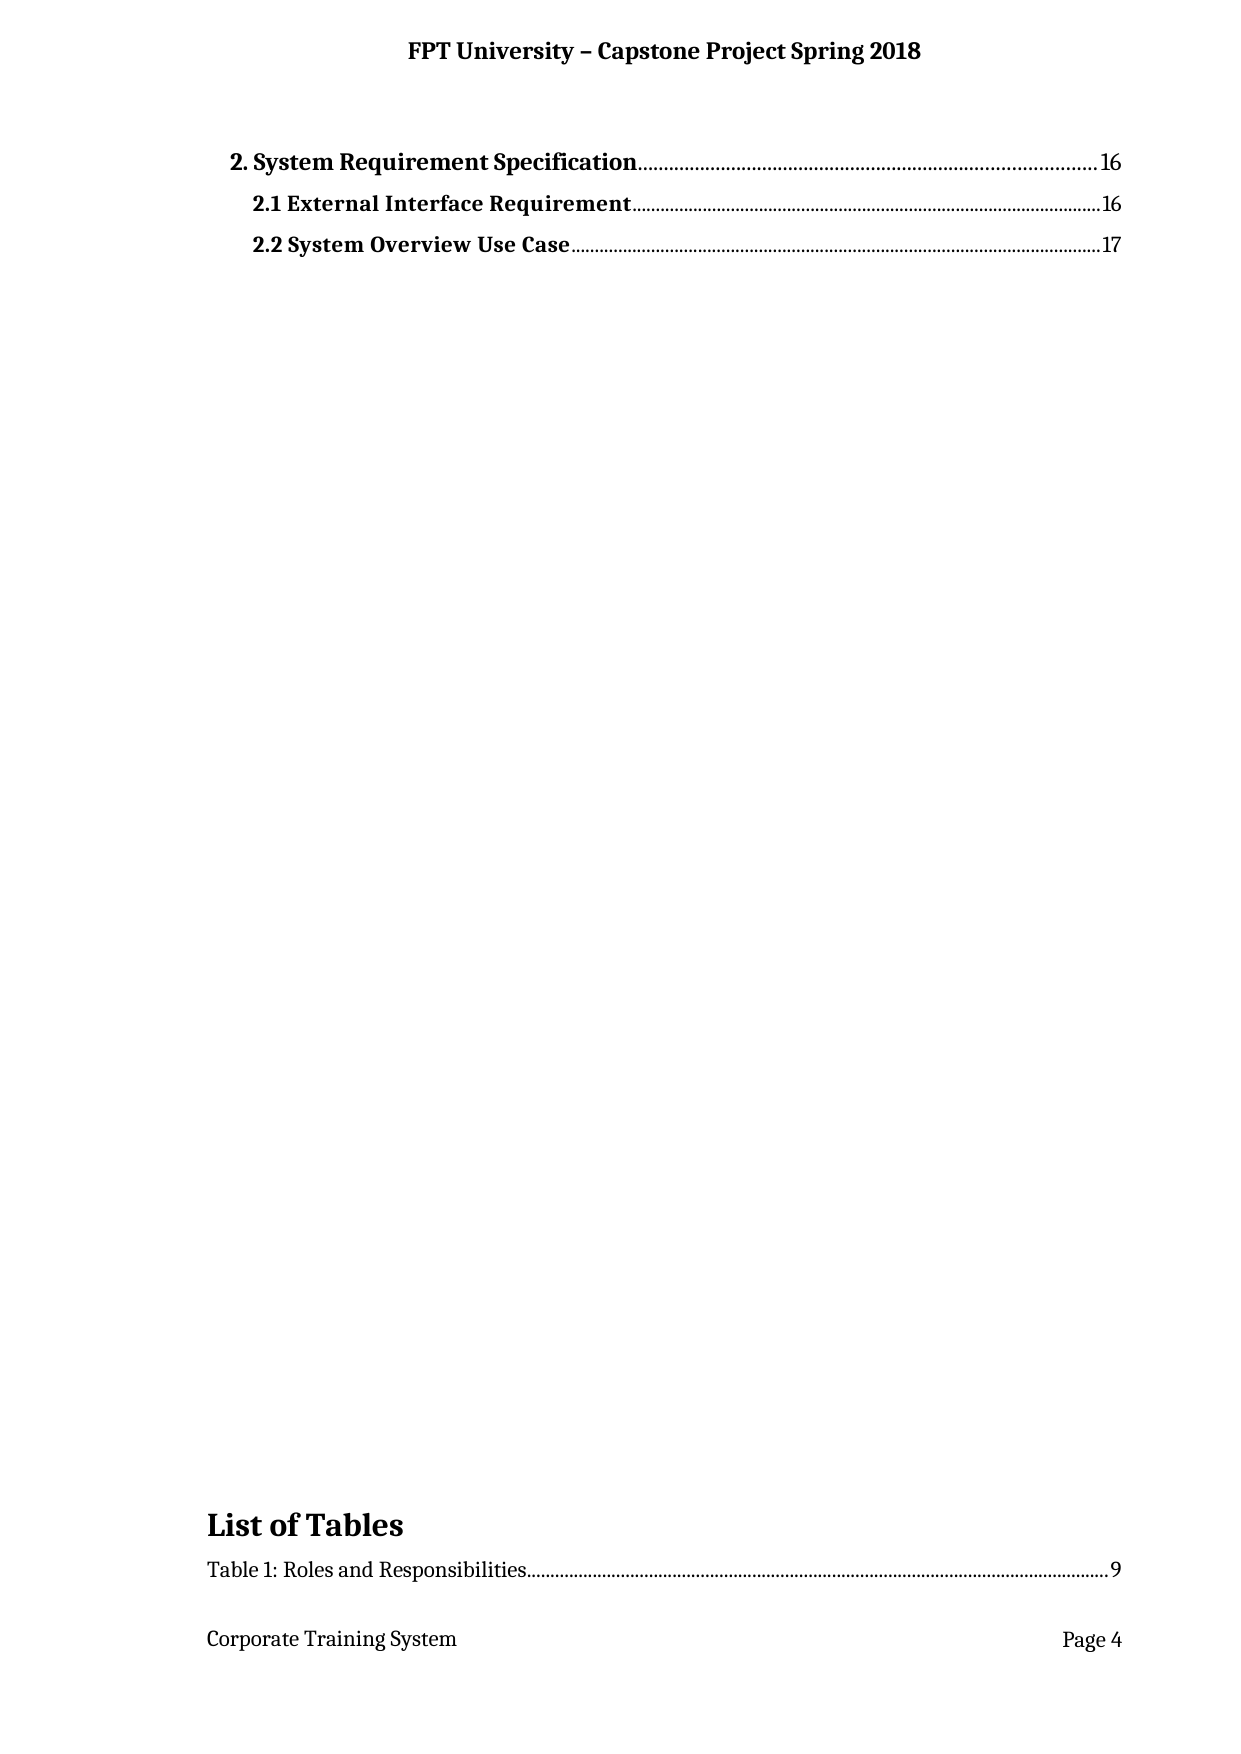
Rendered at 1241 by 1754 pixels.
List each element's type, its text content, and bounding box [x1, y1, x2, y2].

text Table 1: Roles and Responsibilities 9 [207, 1557, 1122, 1584]
subtitle List of Tables [207, 1506, 1124, 1545]
